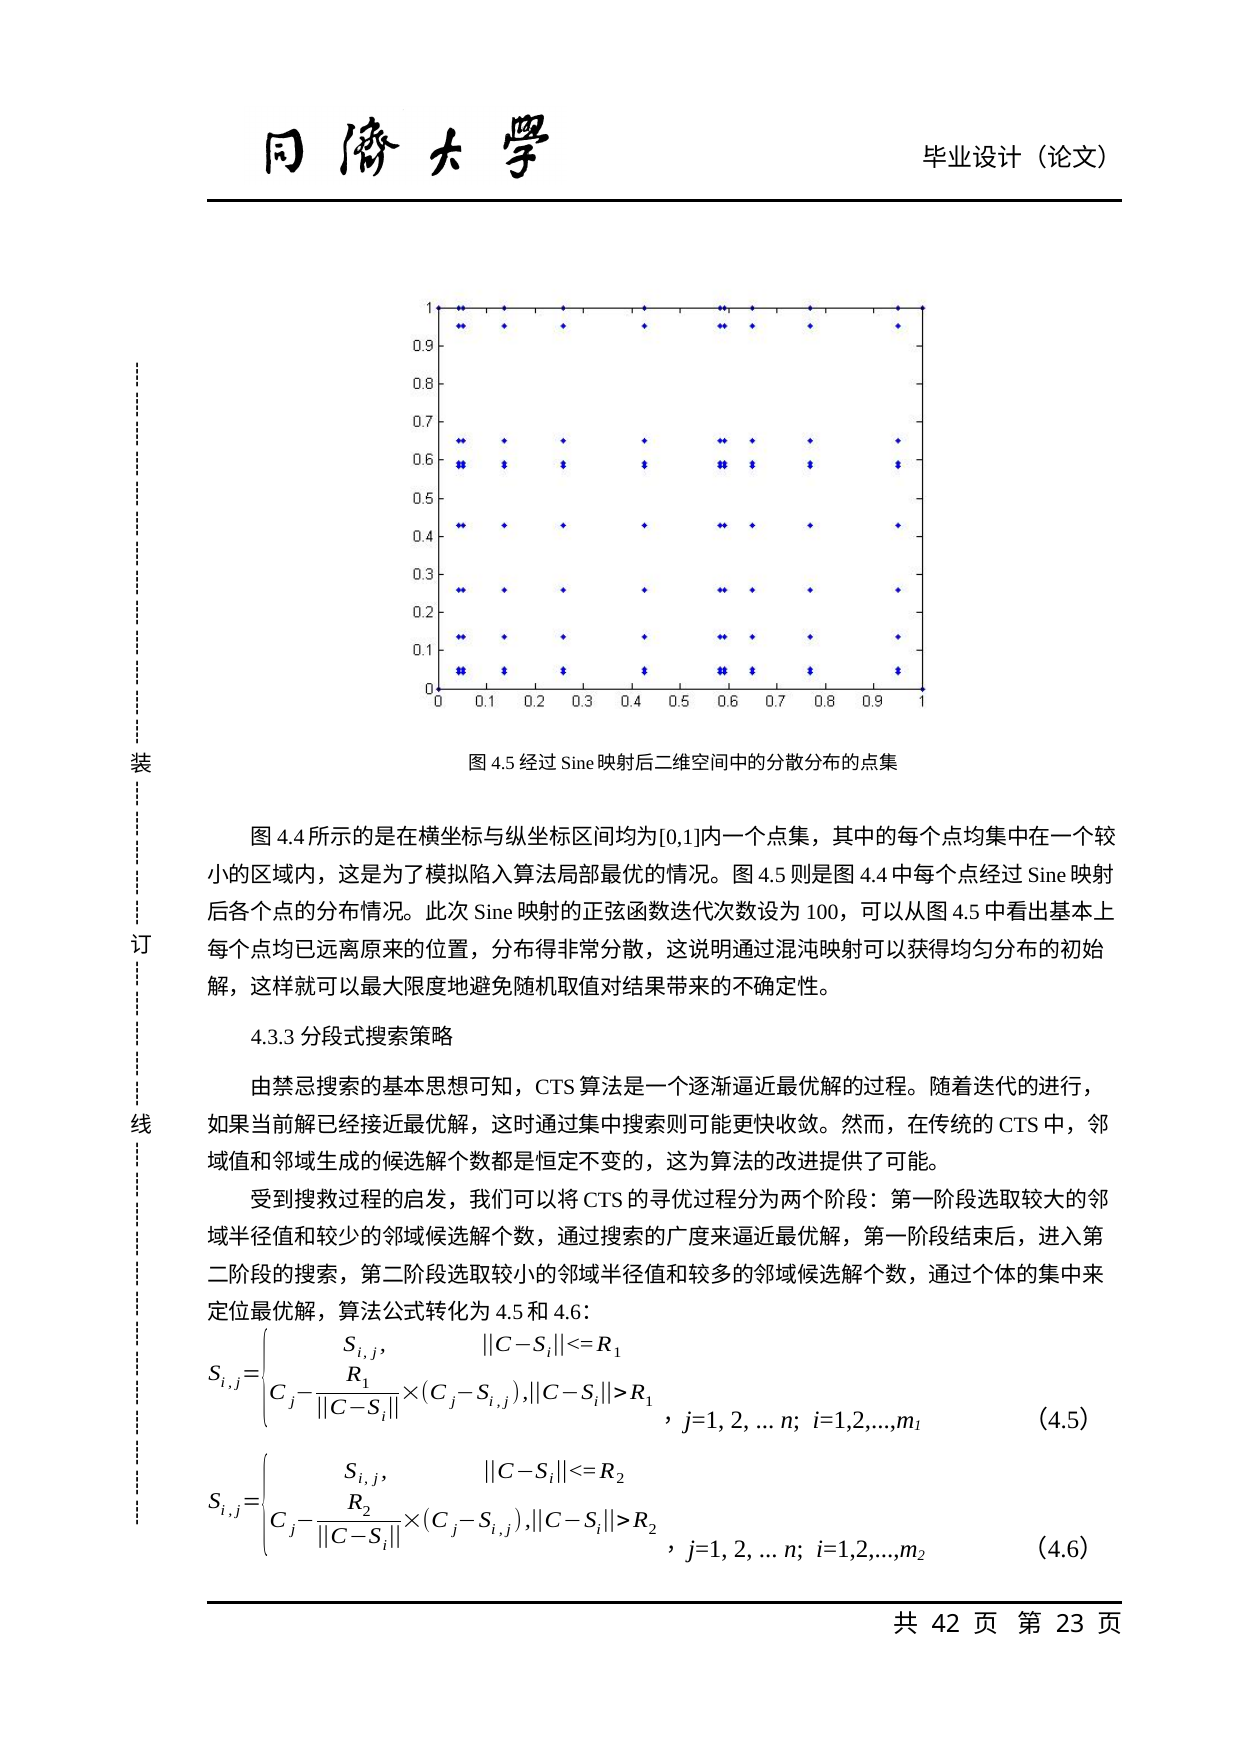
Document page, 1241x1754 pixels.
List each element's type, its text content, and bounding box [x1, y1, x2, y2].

picture [244, 106, 567, 185]
text 受到搜救过程的启发，我们可以将CTS的寻优过程分为两个阶段：第一阶段选取较大的邻域半径值和较少的邻域候选解个数，通过搜索的广度来逼近最优解，第一阶段结束后，进入第二阶段的搜索，第二阶段选取较小的邻域半径值和较多的邻域候选解个数，通过个体的集中来定位最优解，算法公式转化为4.5和4.6： [207, 1177, 1122, 1327]
subtitle 4.3.3 分段式搜索策略 [207, 1014, 1122, 1052]
text ， j=1, 2, ... n; i=1,2,...,m2 （4.6） [207, 1453, 1122, 1565]
text ， j=1, 2, ... n; i=1,2,...,m1 （4.5） [207, 1327, 1122, 1436]
text 由禁忌搜索的基本思想可知，CTS算法是一个逐渐逼近最优解的过程。随着迭代的进行，如果当前解已经接近最优解，这时通过集中搜索则可能更快收敛。然而，在传统的CTS中，邻域值和邻域生成的候选解个数都是恒定不变的，这为算法的改进提供了可能。 [207, 1064, 1122, 1177]
picture [357, 272, 981, 740]
text 图4.4所示的是在横坐标与纵坐标区间均为[0,1]内一个点集，其中的每个点均集中在一个较小的区域内，这是为了模拟陷入算法局部最优的情况。图4.5则是图4.4中每个点经过Sine映射后各个点的分布情况。此次Sine映射的正弦函数迭代次数设为100，可以从图4.5中看出基本上每个点均已远离原来的位置，分布得非常分散，这说明通过混沌映射可以获得均匀分布的初始解，这样就可以最大限度地避免随机取值对结果带来的不确定性。 [207, 814, 1122, 1002]
